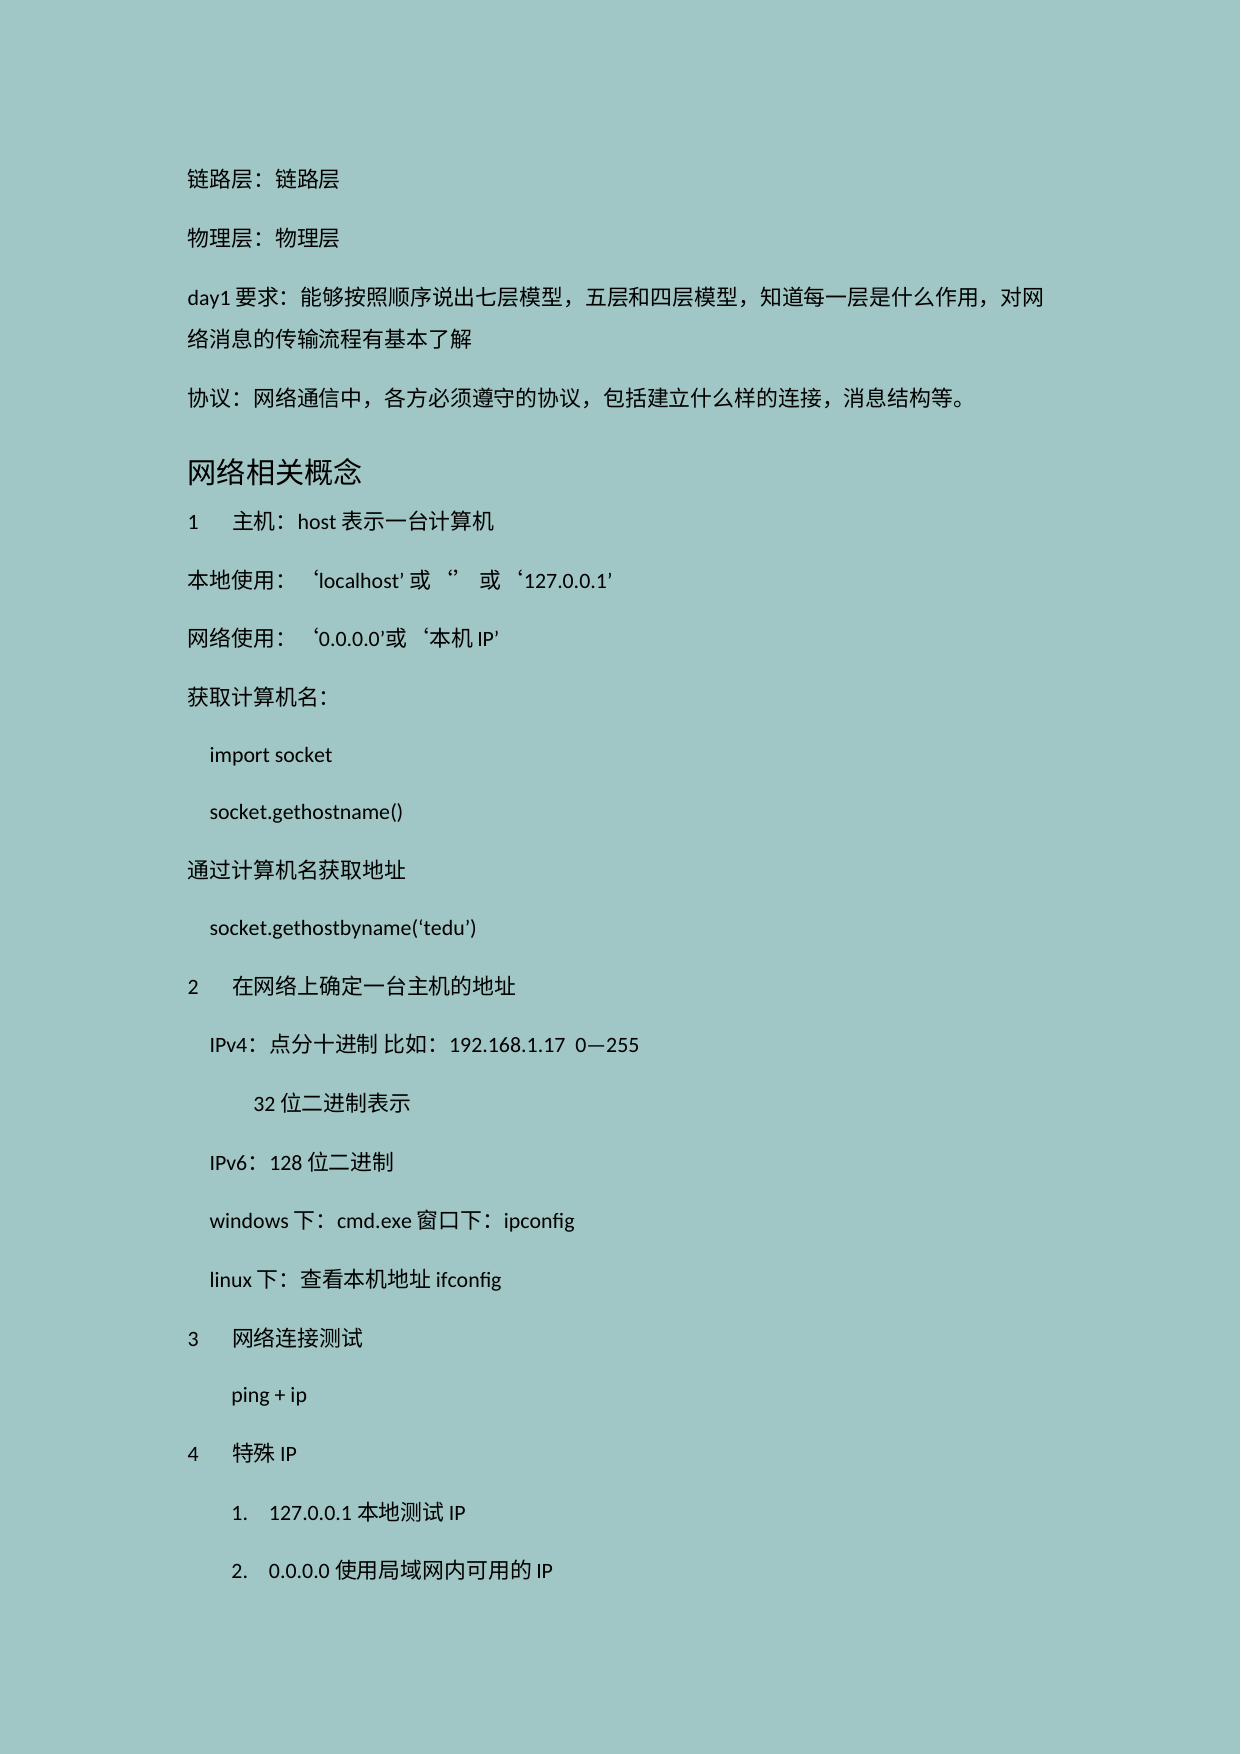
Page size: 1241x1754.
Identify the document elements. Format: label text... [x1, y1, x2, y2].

text socket.gethostname() [209, 795, 1053, 828]
text 链路层：链路层 [187, 162, 1053, 194]
list 网络连接测试 [187, 1320, 1053, 1353]
text 物理层：物理层 [187, 221, 1053, 253]
text 本地使用：‘localhost’ 或‘’ 或‘127.0.0.1’ [187, 562, 1053, 595]
list 主机：host 表示一台计算机 [187, 504, 1053, 536]
text import socket [209, 738, 1053, 771]
subtitle 网络相关概念 [187, 439, 1053, 504]
text IPv6：128位二进制 [209, 1144, 1053, 1177]
text 32位二进制表示 [209, 1086, 1053, 1118]
text IPv4：点分十进制 比如：192.168.1.17 0—255 [209, 1027, 1053, 1059]
text socket.gethostbyname(‘tedu’) [187, 911, 1053, 944]
list 0.0.0.0 使用局域网内可用的IP [231, 1553, 1053, 1586]
text 协议：网络通信中，各方必须遵守的协议，包括建立什么样的连接，消息结构等。 [187, 380, 1053, 413]
list 在网络上确定一台主机的地址 [187, 968, 1053, 1001]
list 127.0.0.1 本地测试IP [231, 1494, 1053, 1527]
text day1要求：能够按照顺序说出七层模型，五层和四层模型，知道每一层是什么作用，对网络消息的传输流程有基本了解 [187, 279, 1053, 354]
text 获取计算机名： [187, 680, 1053, 712]
text windows下：cmd.exe窗口下：ipconfig [209, 1203, 1053, 1235]
text 通过计算机名获取地址 [187, 852, 1053, 885]
text 网络使用：‘0.0.0.0’或‘本机IP’ [187, 621, 1053, 653]
text linux下：查看本机地址ifconfig [209, 1261, 1053, 1294]
list 特殊IP [187, 1436, 1053, 1468]
text ping + ip [187, 1379, 1053, 1411]
